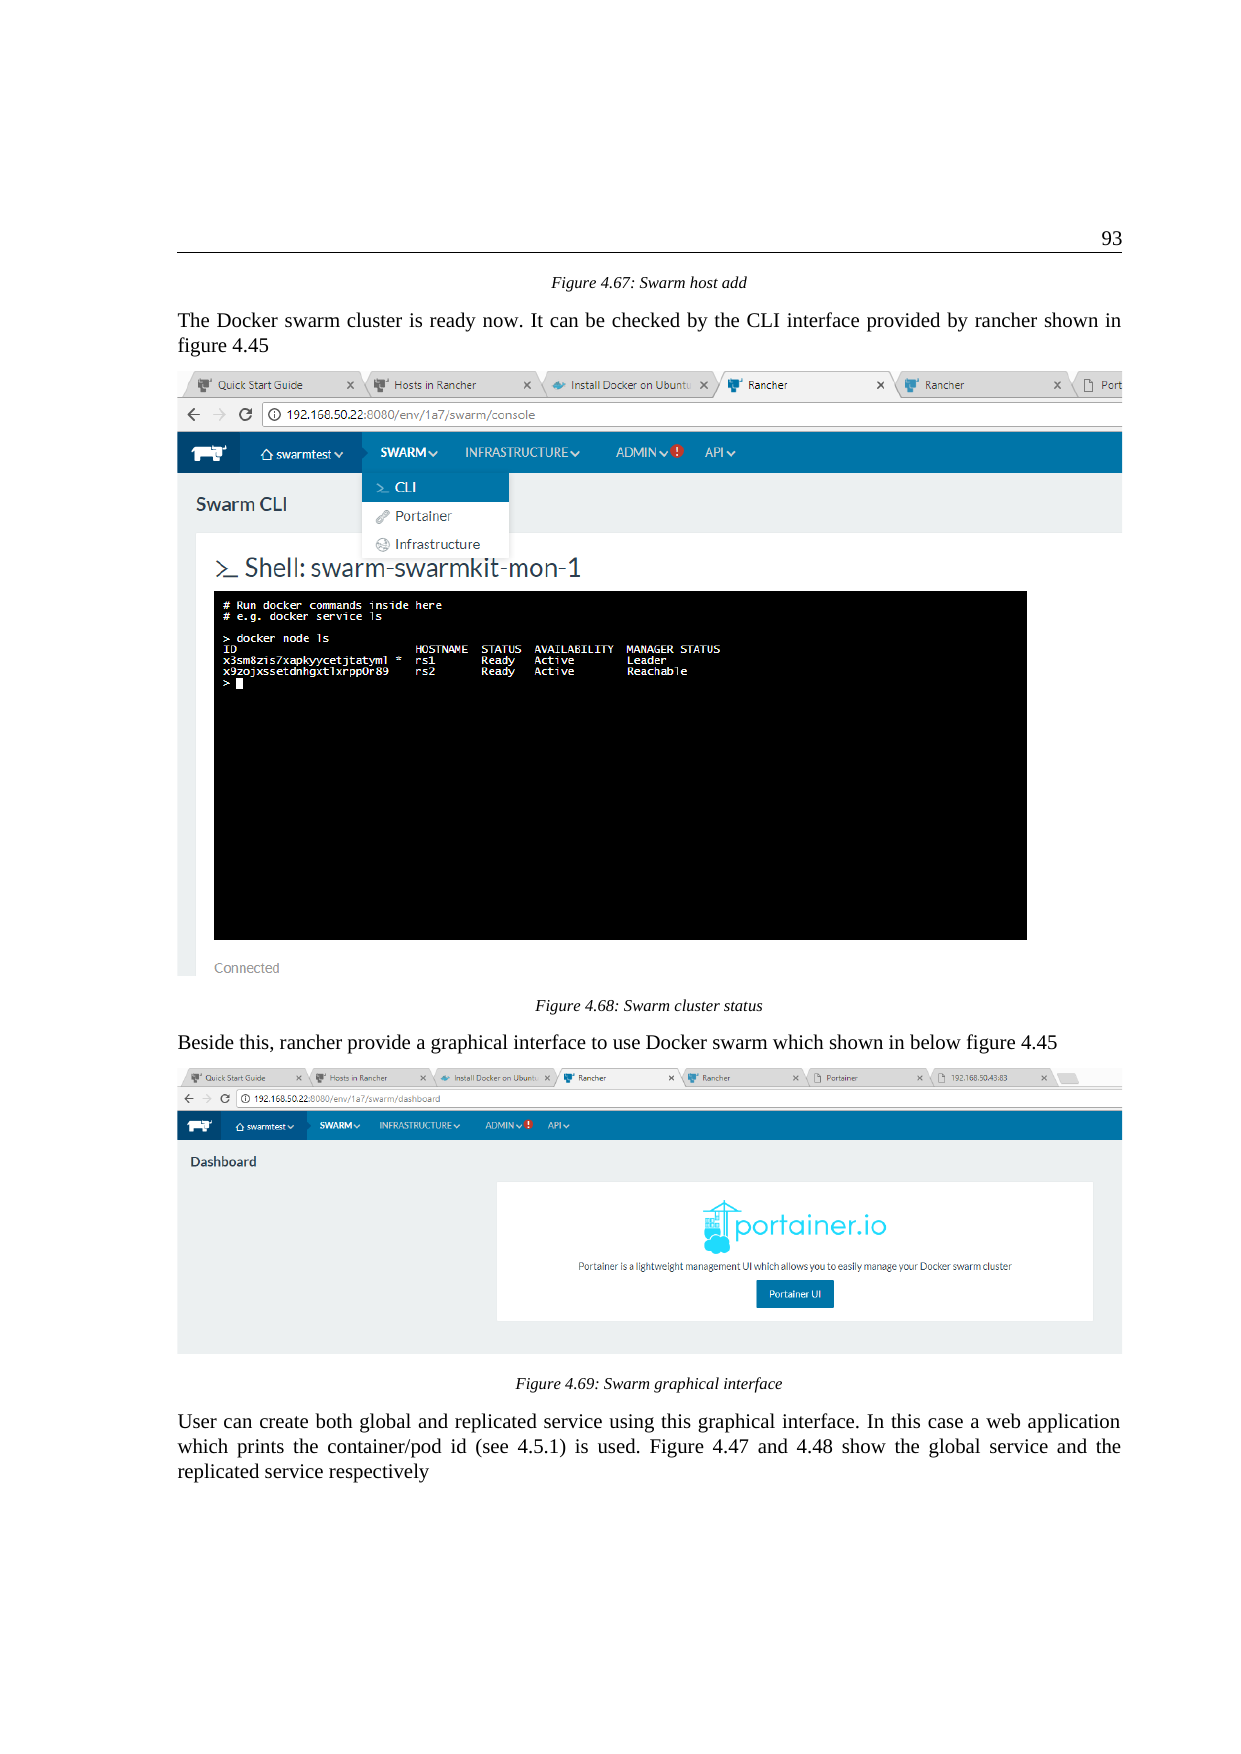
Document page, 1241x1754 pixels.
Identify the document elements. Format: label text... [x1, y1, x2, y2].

picture [177, 1068, 1123, 1354]
picture [524, 1120, 532, 1128]
picture [671, 445, 683, 457]
text Beside this, rancher provide a graphical interface to use Docker swarm which shown in below figure 4.45 [177, 1029, 1122, 1054]
text User can create both global and replicated service using this graphical interface. In this case a web application which prints the container/pod id (see 4.5.1) is used. Figure 4.47 and 4.48 show the global service and the replicated service respectively [177, 1408, 1122, 1483]
text The Docker swarm cluster is ready now. It can be checked by the CLI interface provided by rancher shown in figure 4.45 [177, 307, 1122, 357]
picture [177, 371, 1123, 976]
picture [338, 1123, 351, 1128]
